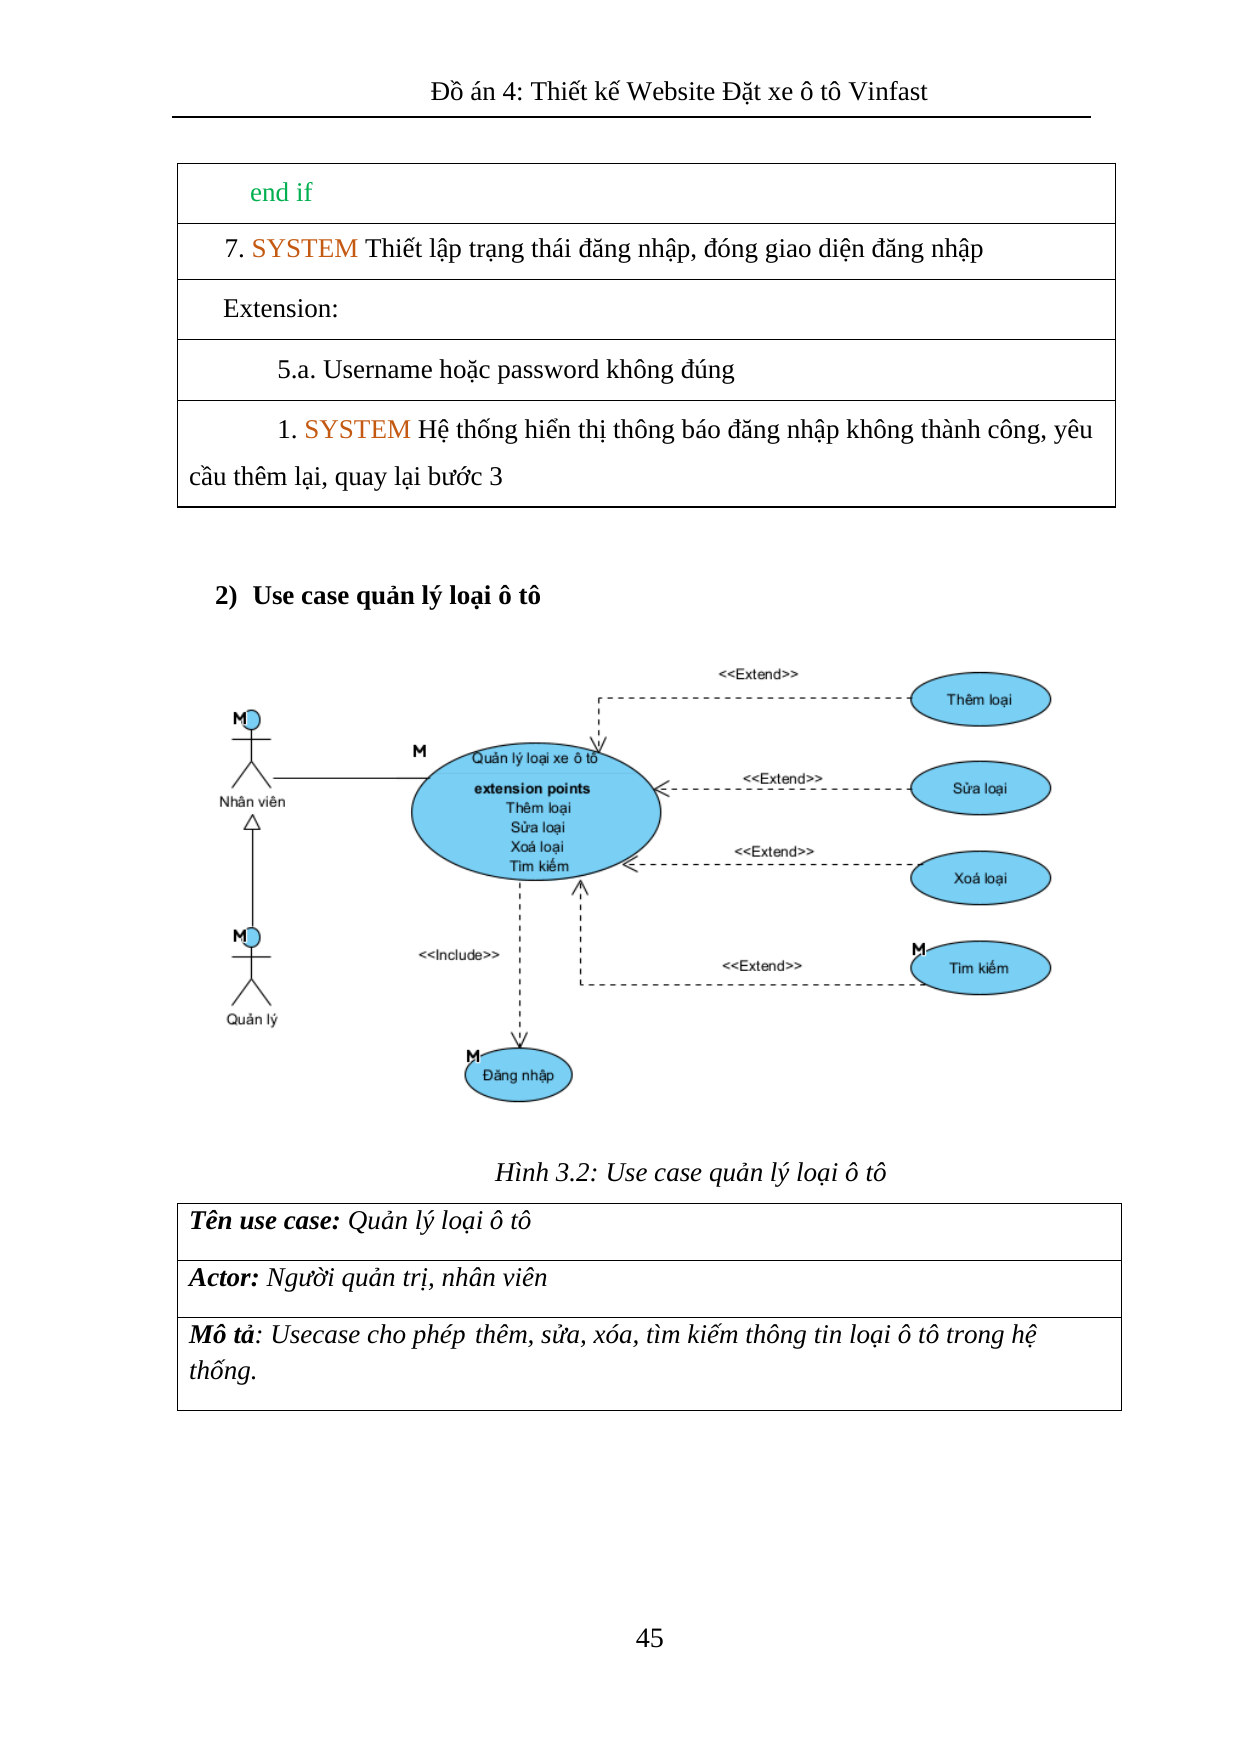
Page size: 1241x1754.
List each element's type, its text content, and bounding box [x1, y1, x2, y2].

picture [206, 638, 1123, 1129]
table_cell 1. SYSTEM Hệ thống hiển thị thông báo đăng nhập không thành công, yêu cầu thêm lại, quay lại bước 3 [178, 401, 1115, 506]
table_cell 5.a. Username hoặc password không đúng [178, 340, 1115, 399]
table_cell 7. SYSTEM Thiết lập trạng thái đăng nhập, đóng giao diện đăng nhập [178, 224, 1115, 279]
table_header Tên use case: Quản lý loại ô tô [178, 1204, 1121, 1260]
list Use case quản lý loại ô tô [215, 579, 1122, 610]
table_cell Extension: [178, 280, 1115, 339]
text Hình 3.2: Use case quản lý loại ô tô [262, 1157, 1122, 1188]
table_cell end if [178, 164, 1115, 223]
table_cell Actor: Người quản trị, nhân viên [178, 1261, 1121, 1317]
table_cell Mô tả: Usecase cho phép thêm, sửa, xóa, tìm kiếm thông tin loại ô tô trong hệ thống. [178, 1318, 1121, 1409]
